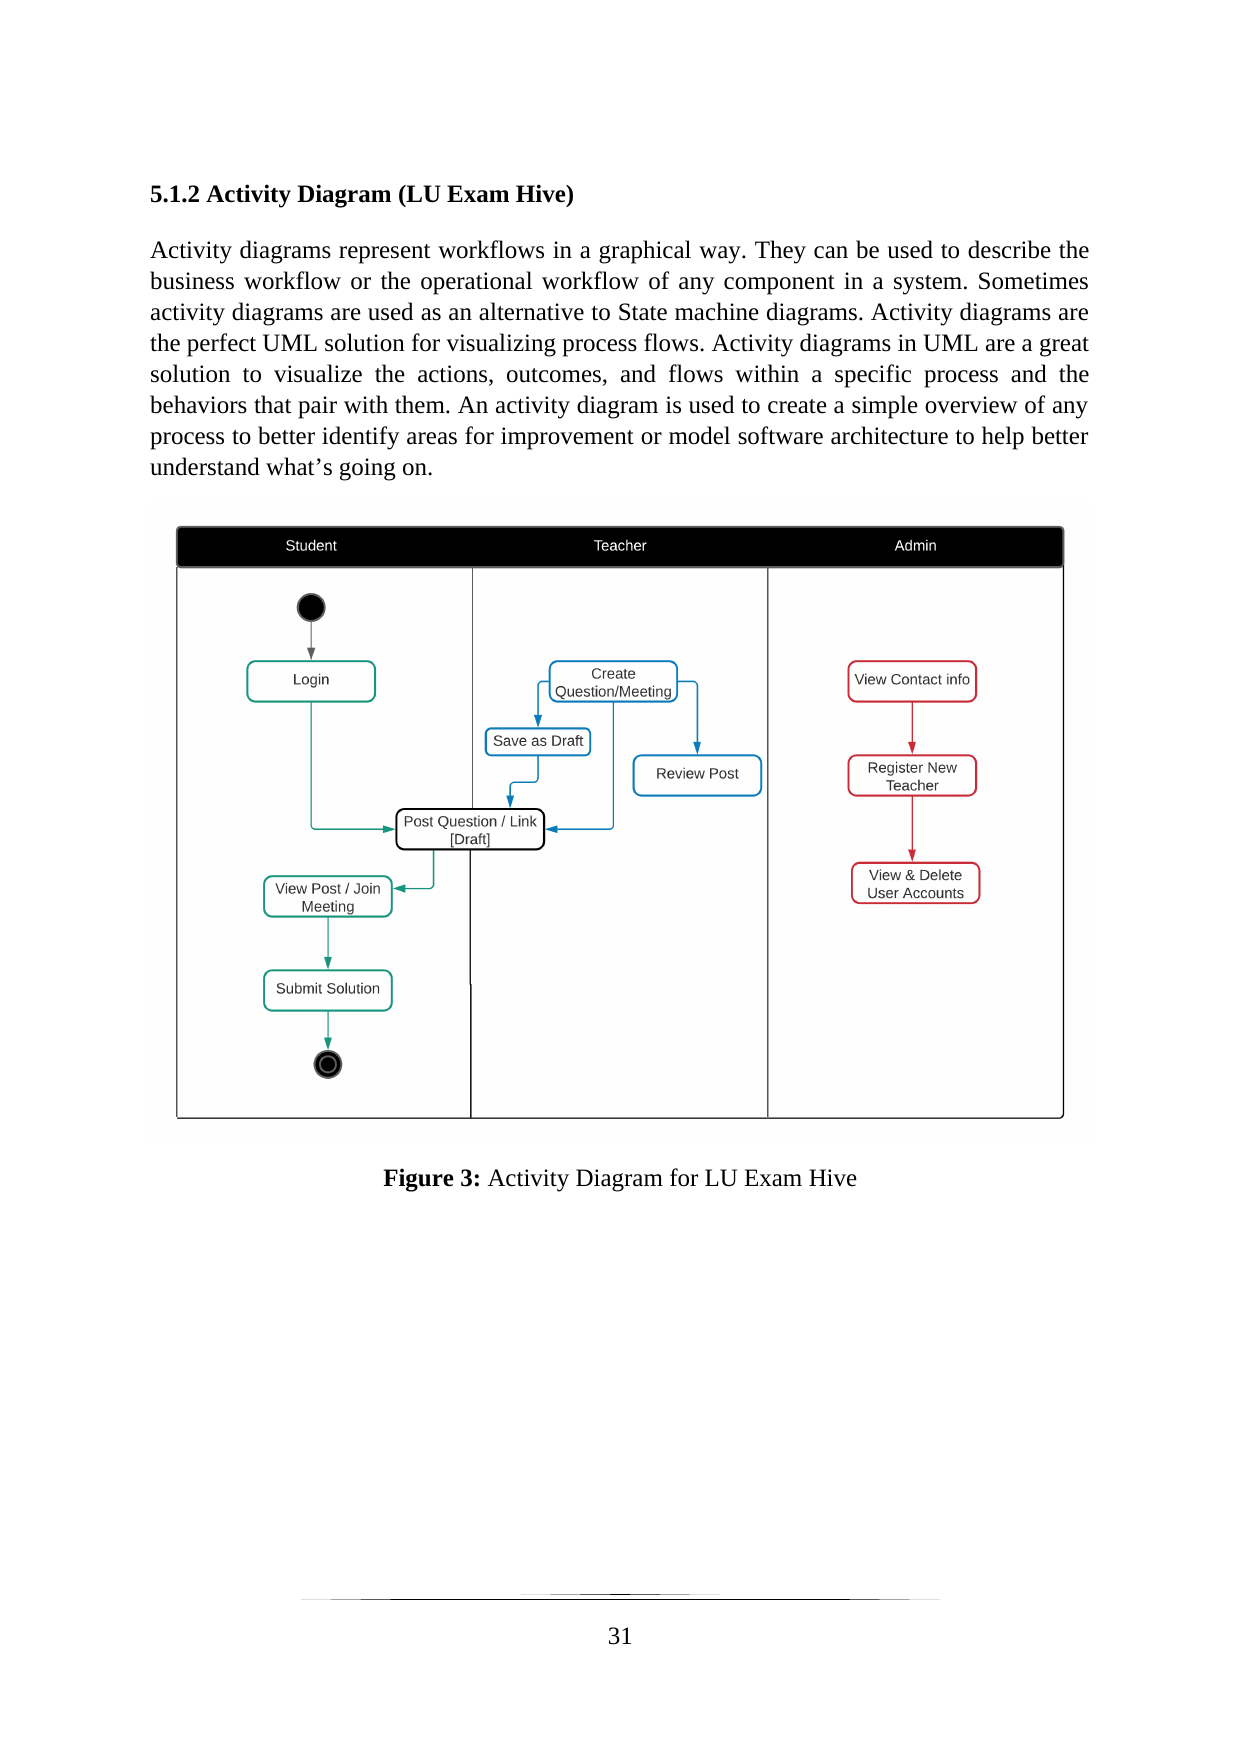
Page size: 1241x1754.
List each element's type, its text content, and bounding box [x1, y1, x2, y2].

text Figure 3: Activity Diagram for LU Exam Hive [150, 1163, 1090, 1192]
text Activity diagrams represent workflows in a graphical way. They can be used to describe the business workflow or the operational workflow of any component in a system. Sometimes activity diagrams are used as an alternative to State machine diagrams. Activity diagrams are the perfect UML solution for visualizing process flows. Activity diagrams in UML are a great solution to visualize the actions, outcomes, and flows within a specific process and the behaviors that pair with them. An activity diagram is used to create a simple overview of any process to better identify areas for improvement or model software architecture to help better understand what’s going on. [150, 235, 1090, 481]
subtitle 5.1.2 Activity Diagram (LU Exam Hive) [150, 179, 1090, 208]
picture [150, 500, 1091, 1145]
